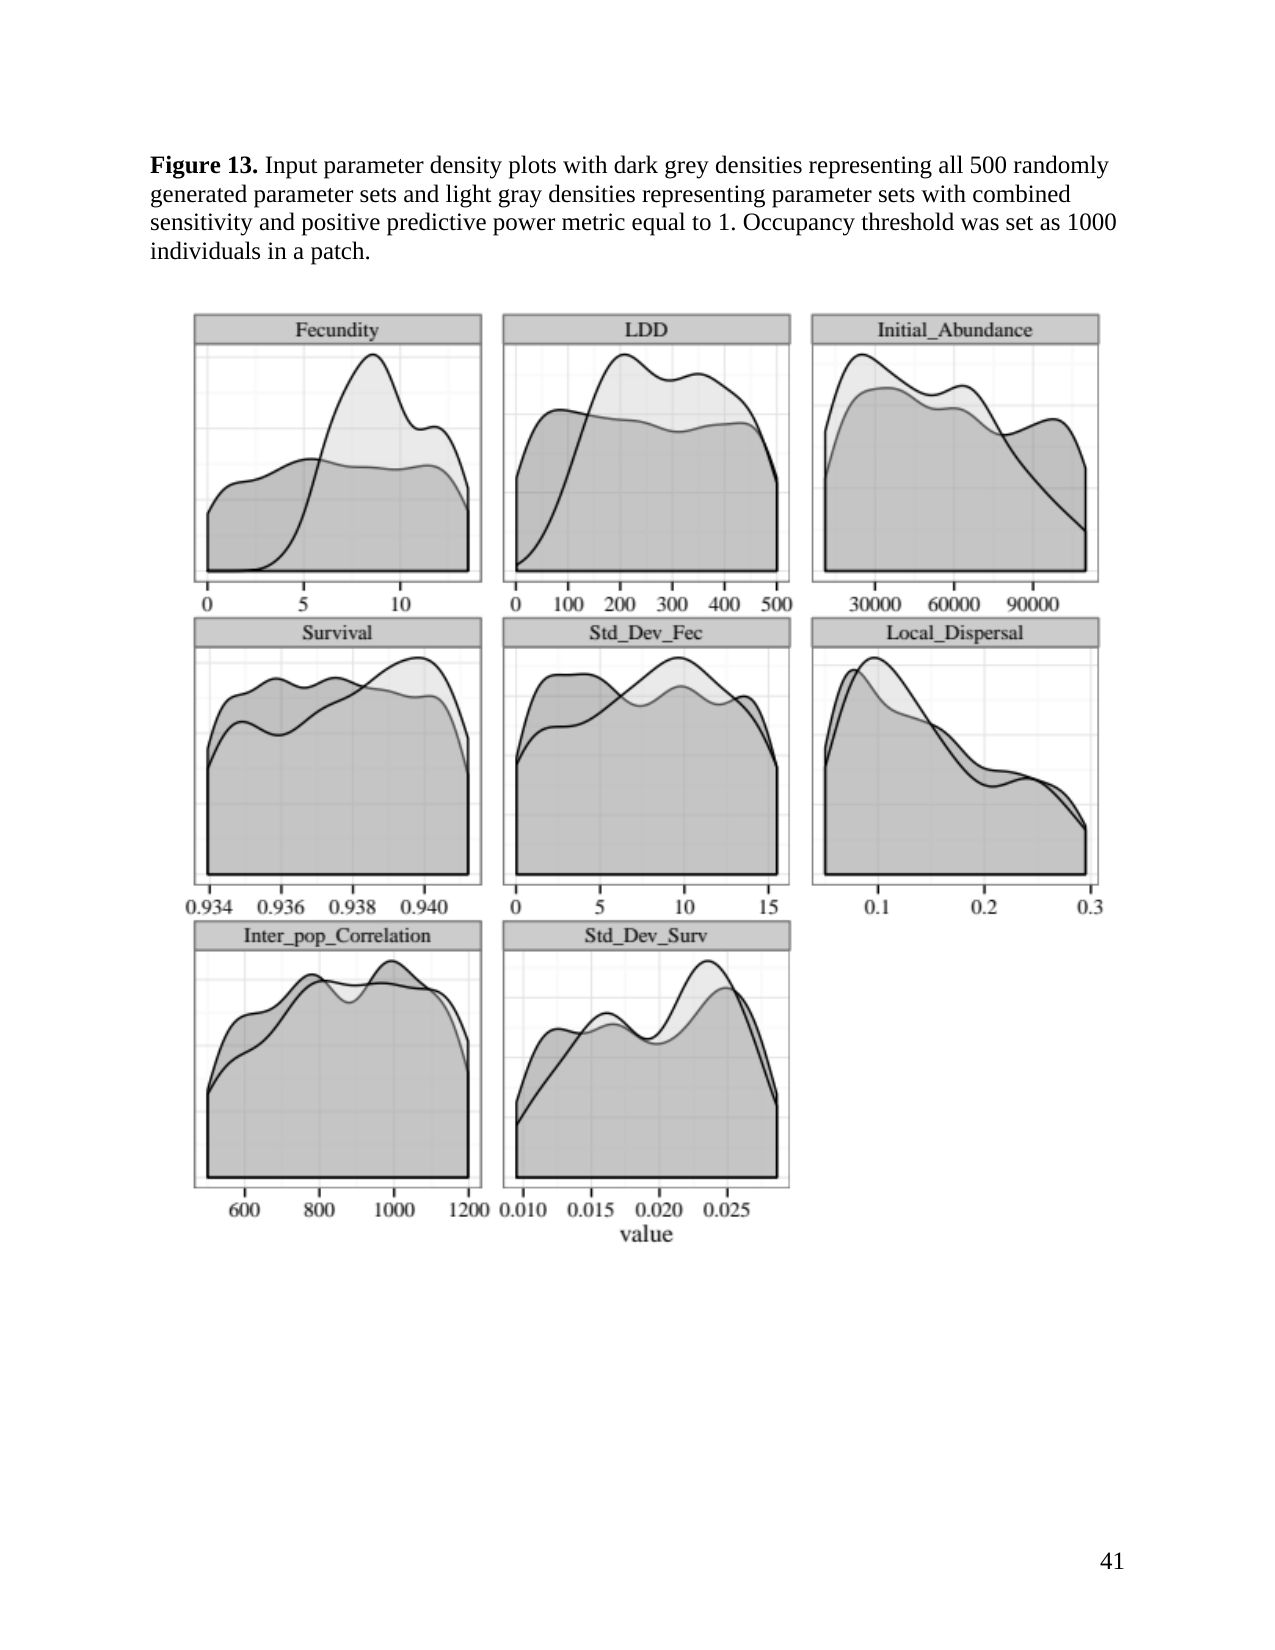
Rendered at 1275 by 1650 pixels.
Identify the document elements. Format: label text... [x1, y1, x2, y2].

text Figure 13. Input parameter density plots with dark grey densities representing all 500 randomly generated parameter sets and light gray densities representing parameter sets with combined sensitivity and positive predictive power metric equal to 1. Occupancy threshold was set as 1000 individuals in a patch. [150, 150, 1125, 265]
